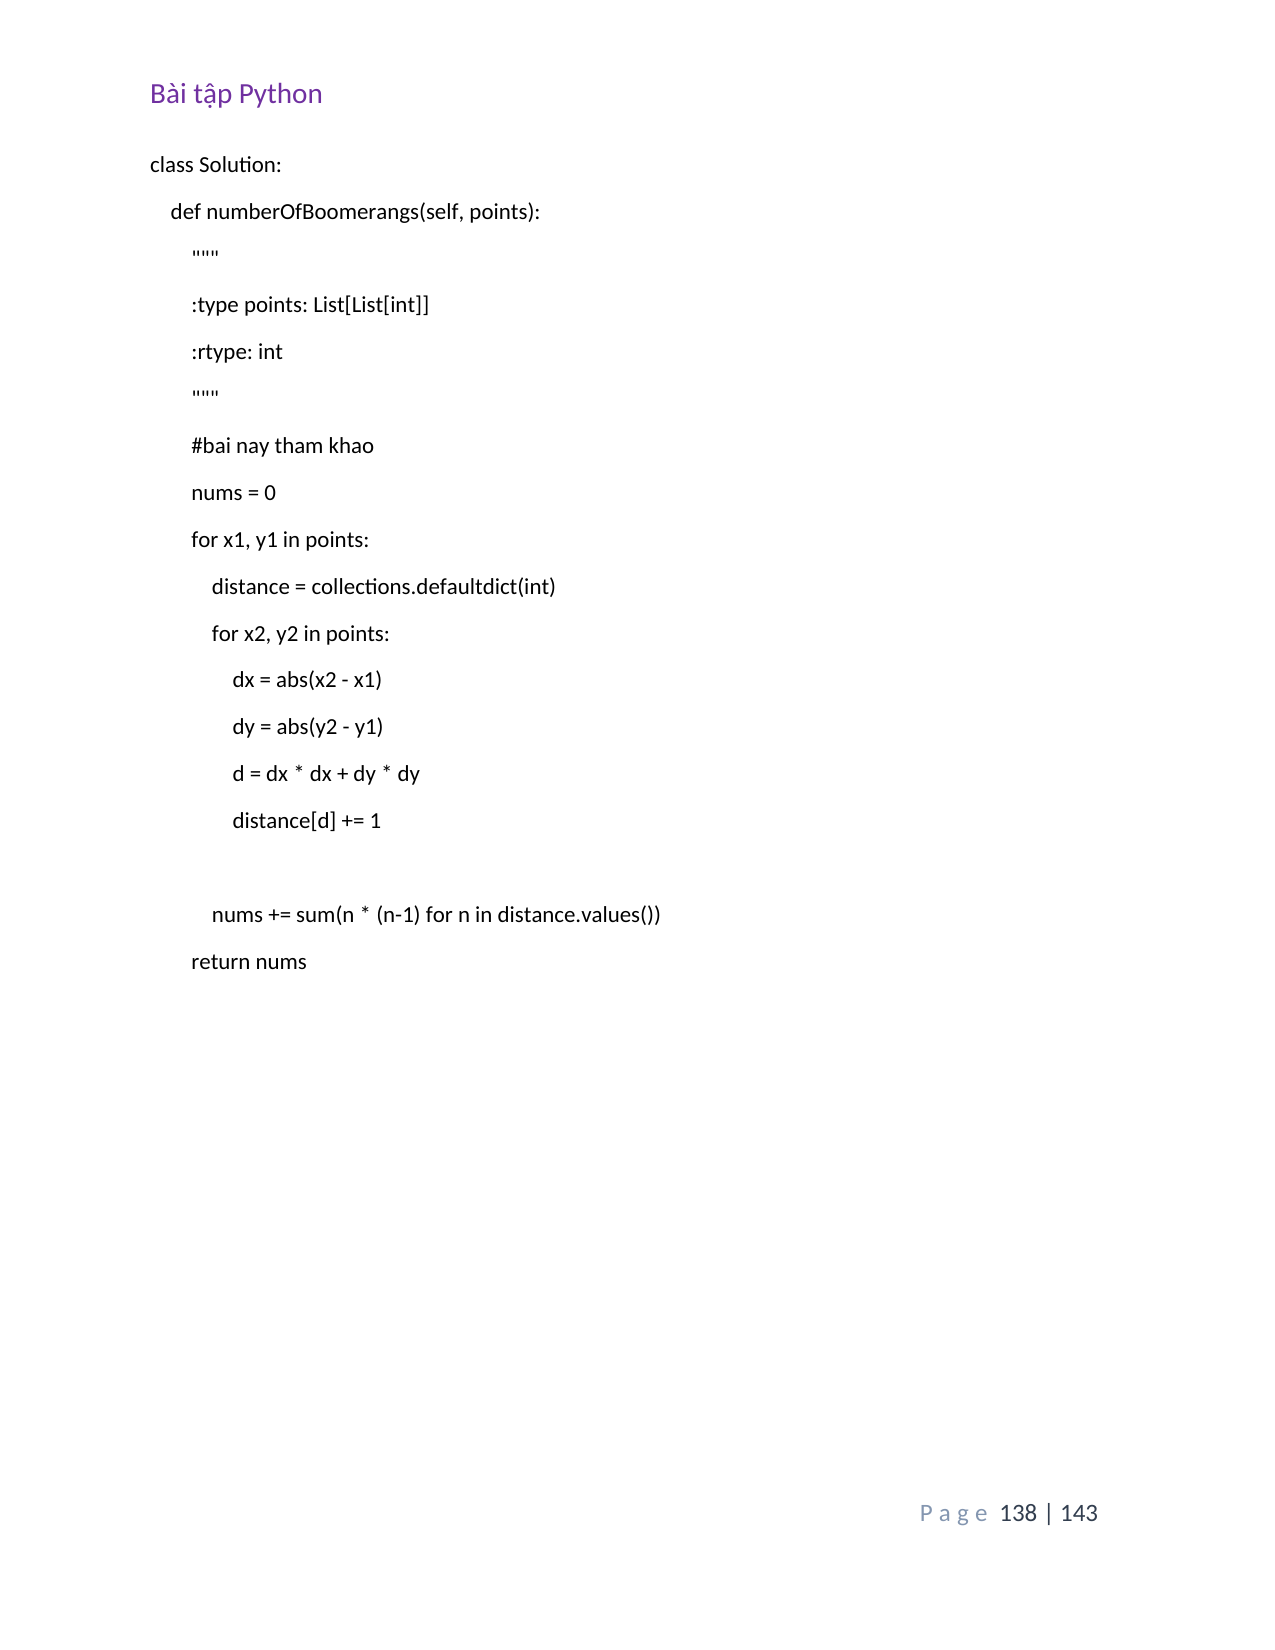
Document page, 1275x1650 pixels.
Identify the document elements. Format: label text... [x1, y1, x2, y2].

text nums += sum(n * (n-1) for n in distance.values()) [150, 900, 1125, 928]
text nums = 0 [150, 478, 1125, 506]
text #bai nay tham khao [150, 431, 1125, 459]
text for x1, y1 in points: [150, 525, 1125, 553]
text :rtype: int [150, 337, 1125, 366]
text distance = collections.defaultdict(int) [150, 572, 1125, 600]
text """ [150, 244, 1125, 272]
text for x2, y2 in points: [150, 619, 1125, 647]
text """ [150, 384, 1125, 412]
text dy = abs(y2 - y1) [150, 712, 1125, 741]
text def numberOfBoomerangs(self, points): [150, 197, 1125, 225]
text distance[d] += 1 [150, 806, 1125, 834]
text return nums [150, 947, 1125, 975]
text dx = abs(x2 - x1) [150, 666, 1125, 694]
text class Solution: [150, 150, 1125, 178]
text d = dx * dx + dy * dy [150, 759, 1125, 787]
text :type points: List[List[int]] [150, 291, 1125, 319]
